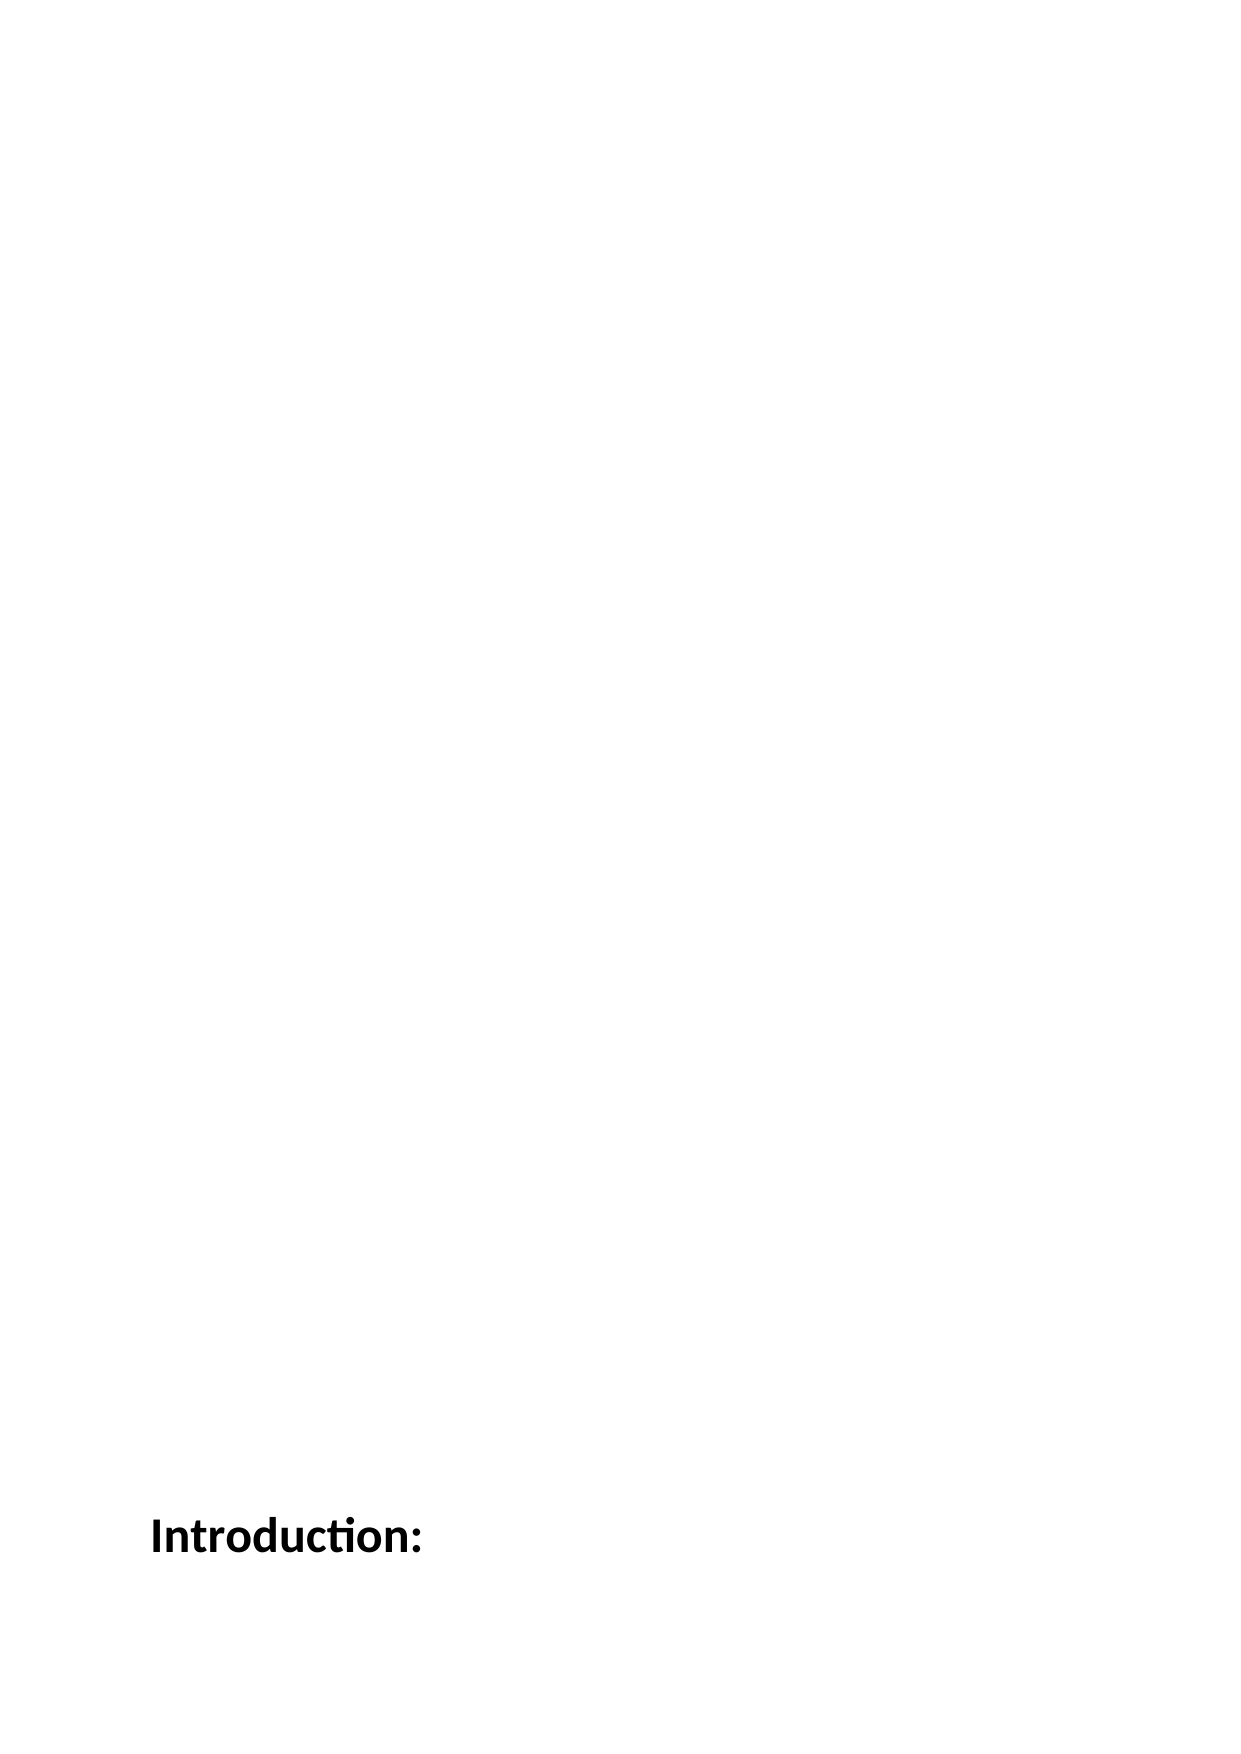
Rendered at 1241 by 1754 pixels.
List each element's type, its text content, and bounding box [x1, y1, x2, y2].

subtitle Introduction: [150, 1504, 1090, 1565]
